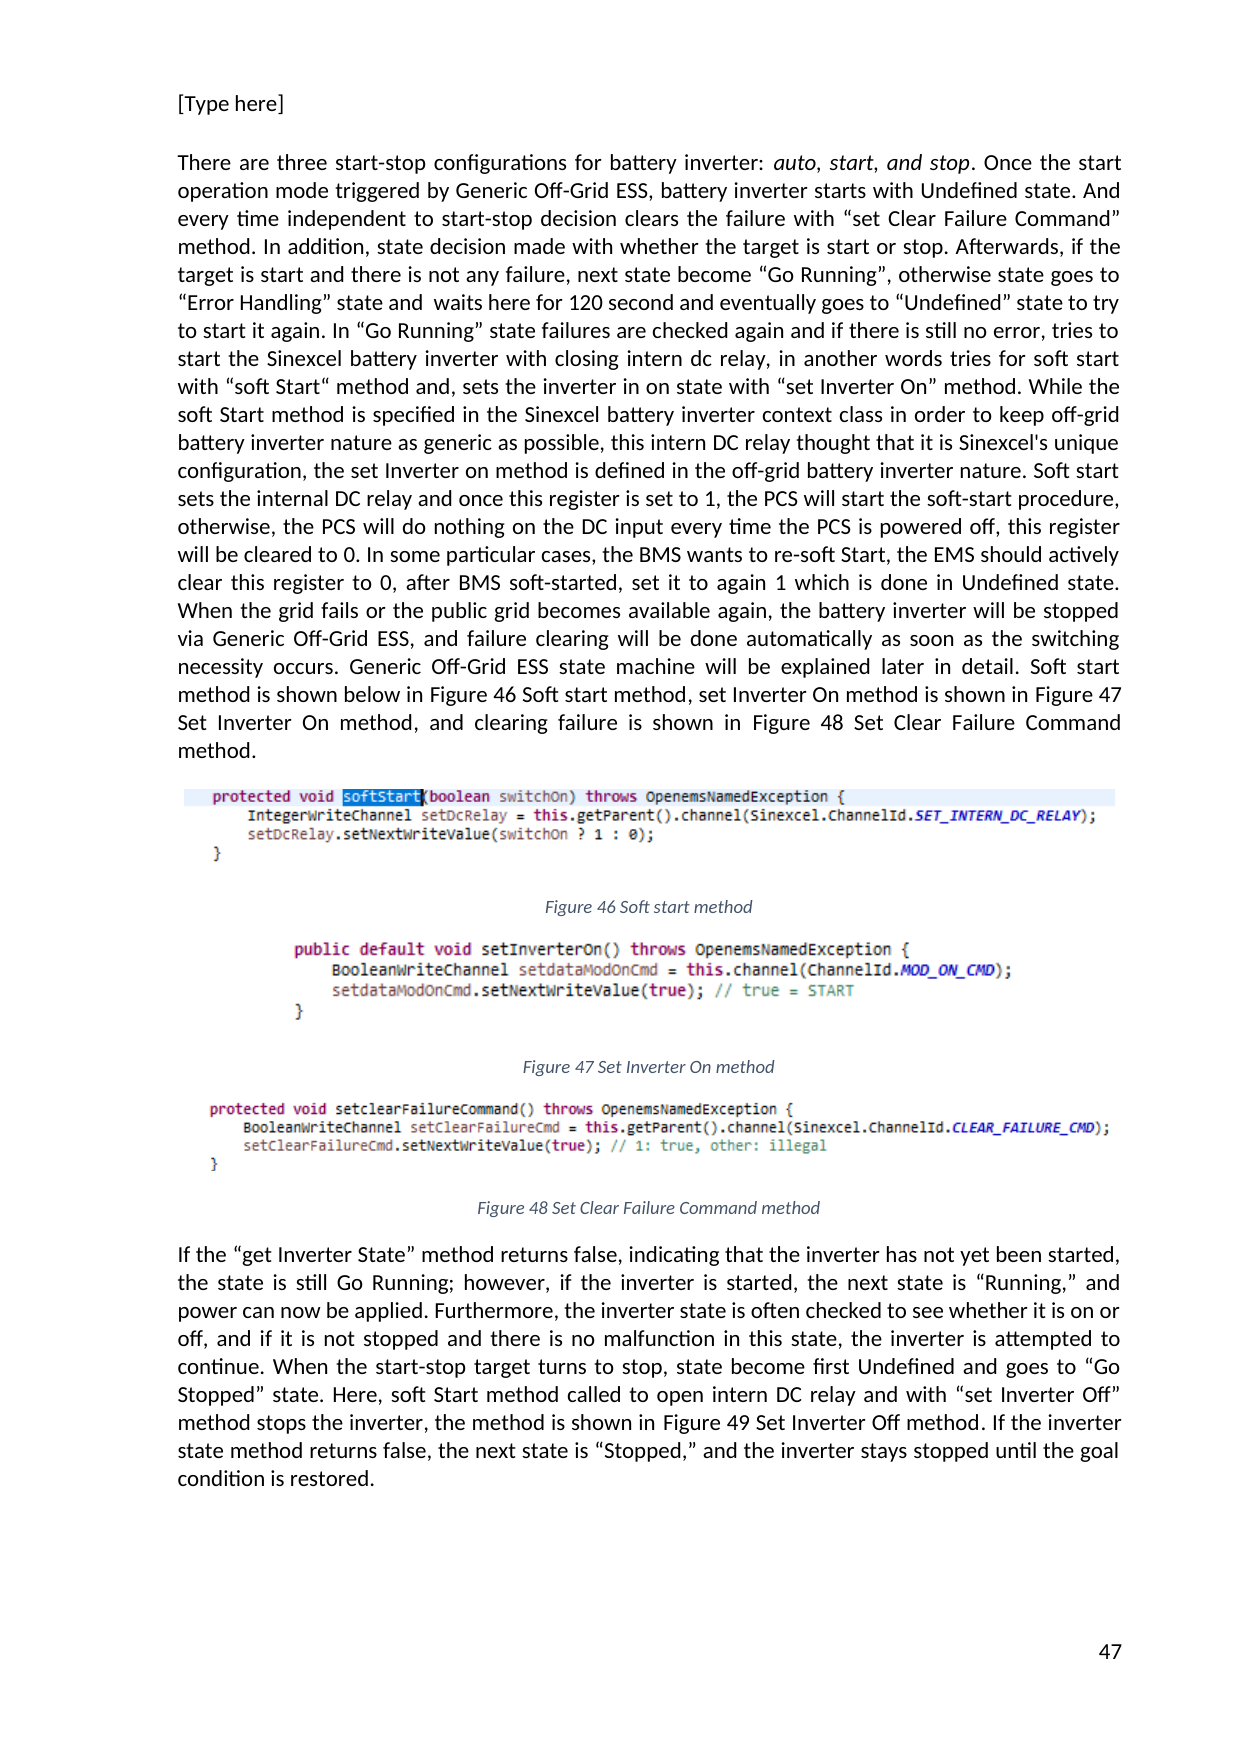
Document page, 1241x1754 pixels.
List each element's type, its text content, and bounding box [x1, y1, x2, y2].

text There are three start-stop configurations for battery inverter: auto, start, and stop. Once the start operation mode triggered by Generic Off-Grid ESS, battery inverter starts with Undefined state. And every time independent to start-stop decision clears the failure with “set Clear Failure Command” method. In addition, state decision made with whether the target is start or stop. Afterwards, if the target is start and there is not any failure, next state become “Go Running”, otherwise state goes to “Error Handling” state and waits here for 120 second and eventually goes to “Undefined” state to try to start it again. In “Go Running” state failures are checked again and if there is still no error, tries to start the Sinexcel battery inverter with closing intern dc relay, in another words tries for soft start with “soft Start“ method and, sets the inverter in on state with “set Inverter On” method. While the soft Start method is specified in the Sinexcel battery inverter context class in order to keep off-grid battery inverter nature as generic as possible, this intern DC relay thought that it is Sinexcel's unique configuration, the set Inverter on method is defined in the off-grid battery inverter nature. Soft start sets the internal DC relay and once this register is set to 1, the PCS will start the soft-start procedure, otherwise, the PCS will do nothing on the DC input every time the PCS is powered off, this register will be cleared to 0. In some particular cases, the BMS wants to re-soft Start, the EMS should actively clear this register to 0, after BMS soft-started, set it to again 1 which is done in Undefined state. When the grid fails or the public grid becomes available again, the battery inverter will be stopped via Generic Off-Grid ESS, and failure clearing will be done automatically as soon as the switching necessity occurs. Generic Off-Grid ESS state machine will be explained later in detail. Soft start method is shown below in Figure 46 Soft start method, set Inverter On method is shown in Figure 47 Set Inverter On method, and clearing failure is shown in Figure 48 Set Clear Failure Command method. [177, 148, 1122, 764]
picture [184, 789, 1116, 870]
picture [279, 938, 1020, 1031]
text If the “get Inverter State” method returns false, indicating that the inverter has not yet been started, the state is still Go Running; however, if the inverter is started, the next state is “Running,” and power can now be applied. Furthermore, the inverter state is often checked to see whether it is on or off, and if it is not stopped and there is no malfunction in this state, the inverter is attempted to continue. When the start-stop target turns to stop, state become first Undefined and goes to “Go Stopped” state. Here, soft Start method called to open intern DC relay and with “set Inverter Off” method stops the inverter, the method is shown in Figure 49 Set Inverter Off method. If the inverter state method returns false, the next state is “Stopped,” and the inverter stays stopped until the goal condition is restored. [177, 1240, 1122, 1492]
text Figure 47 Set Inverter On method [177, 1055, 1122, 1078]
text Figure 48 Set Clear Failure Command method [177, 1196, 1122, 1219]
text Figure 46 Soft start method [177, 895, 1122, 918]
picture [178, 1099, 1122, 1171]
